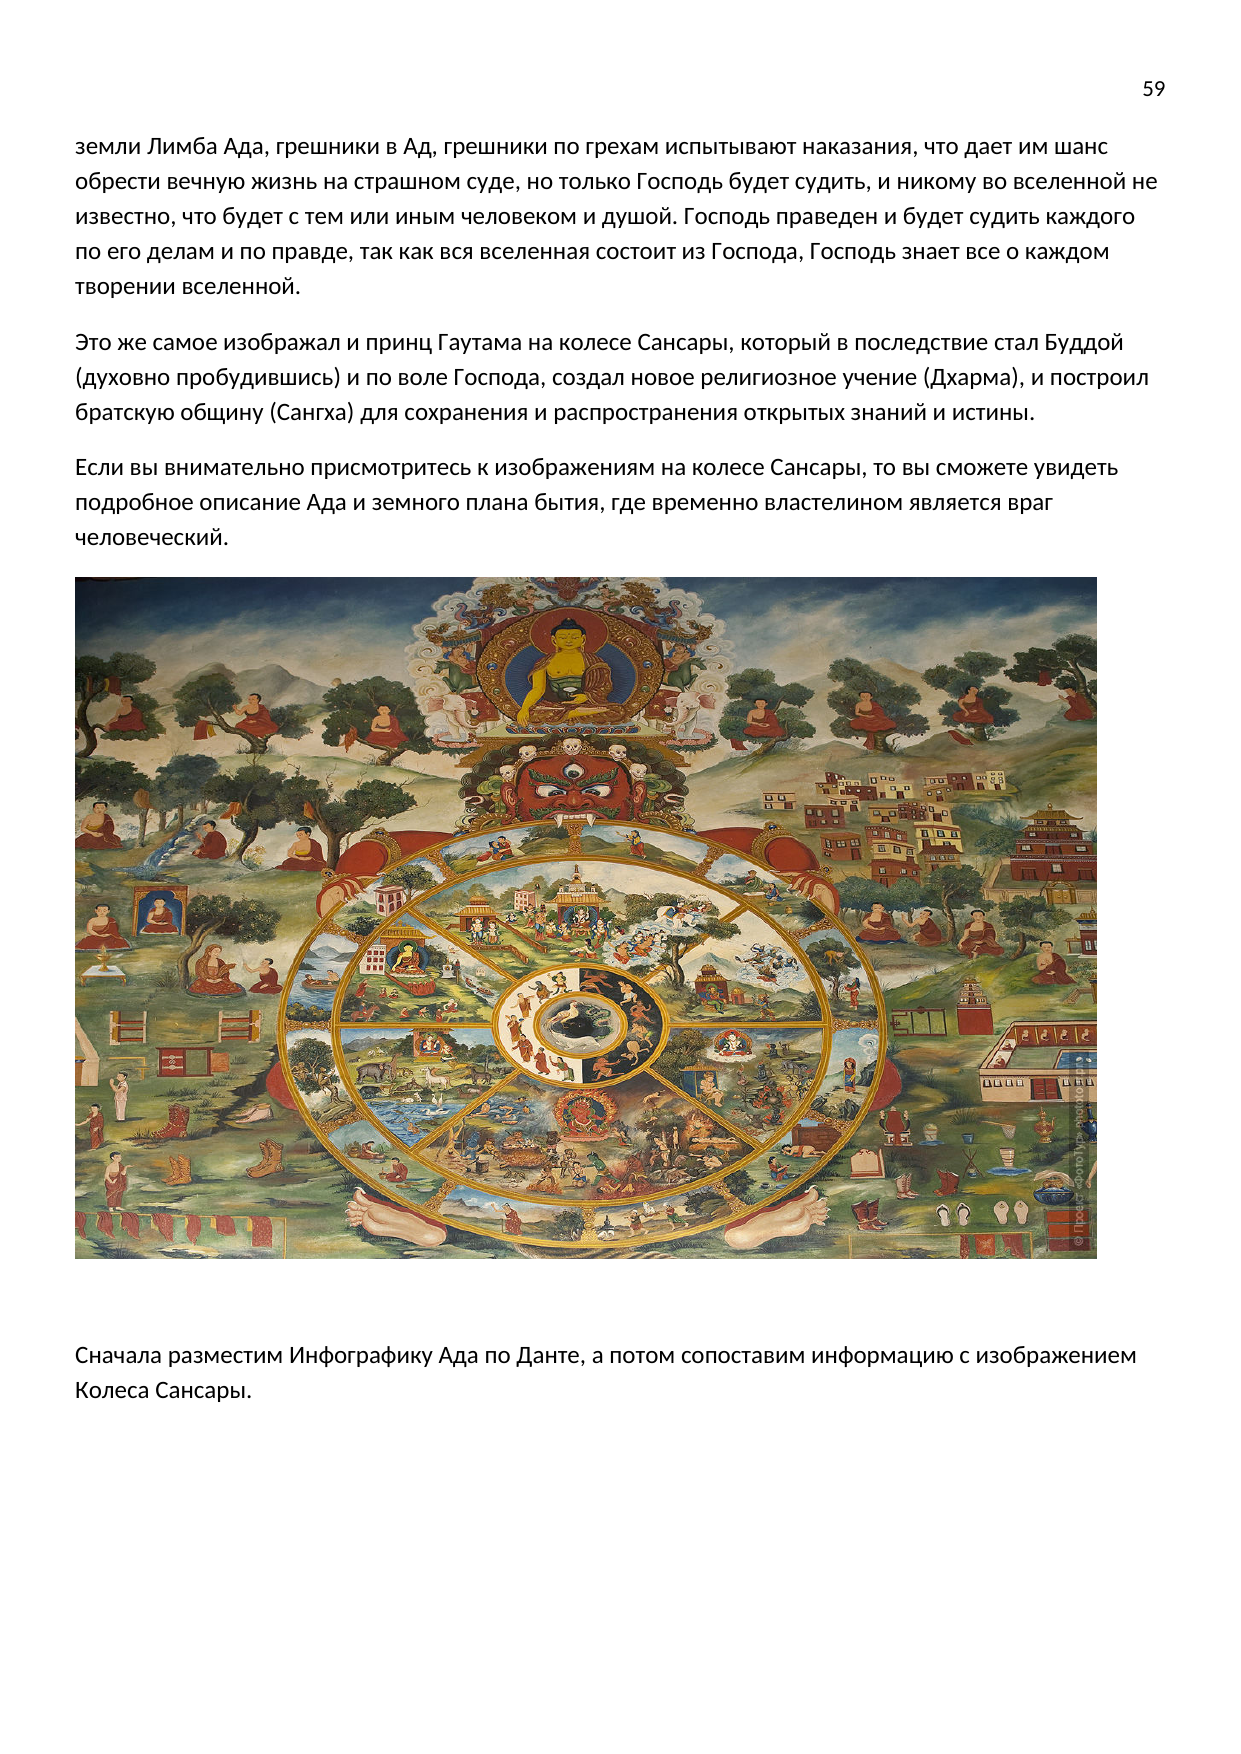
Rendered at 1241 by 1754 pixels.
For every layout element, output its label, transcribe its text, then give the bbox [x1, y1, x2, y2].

picture [75, 577, 1097, 1259]
text Это же самое изображал и принц Гаутама на колесе Сансары, который в последствие стал Буддой (духовно пробудившись) и по воле Господа, создал новое религиозное учение (Дхарма), и построил братскую общину (Сангха) для сохранения и распространения открытых знаний и истины. [75, 326, 1165, 426]
text Сначала разместим Инфографику Ада по Данте, а потом сопоставим информацию с изображением Колеса Сансары. [75, 1339, 1165, 1405]
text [75, 130, 1165, 300]
text Если вы внимательно присмотритесь к изображениям на колесе Сансары, то вы сможете увидеть подробное описание Ада и земного плана бытия, где временно властелином является враг человеческий. [75, 451, 1165, 552]
